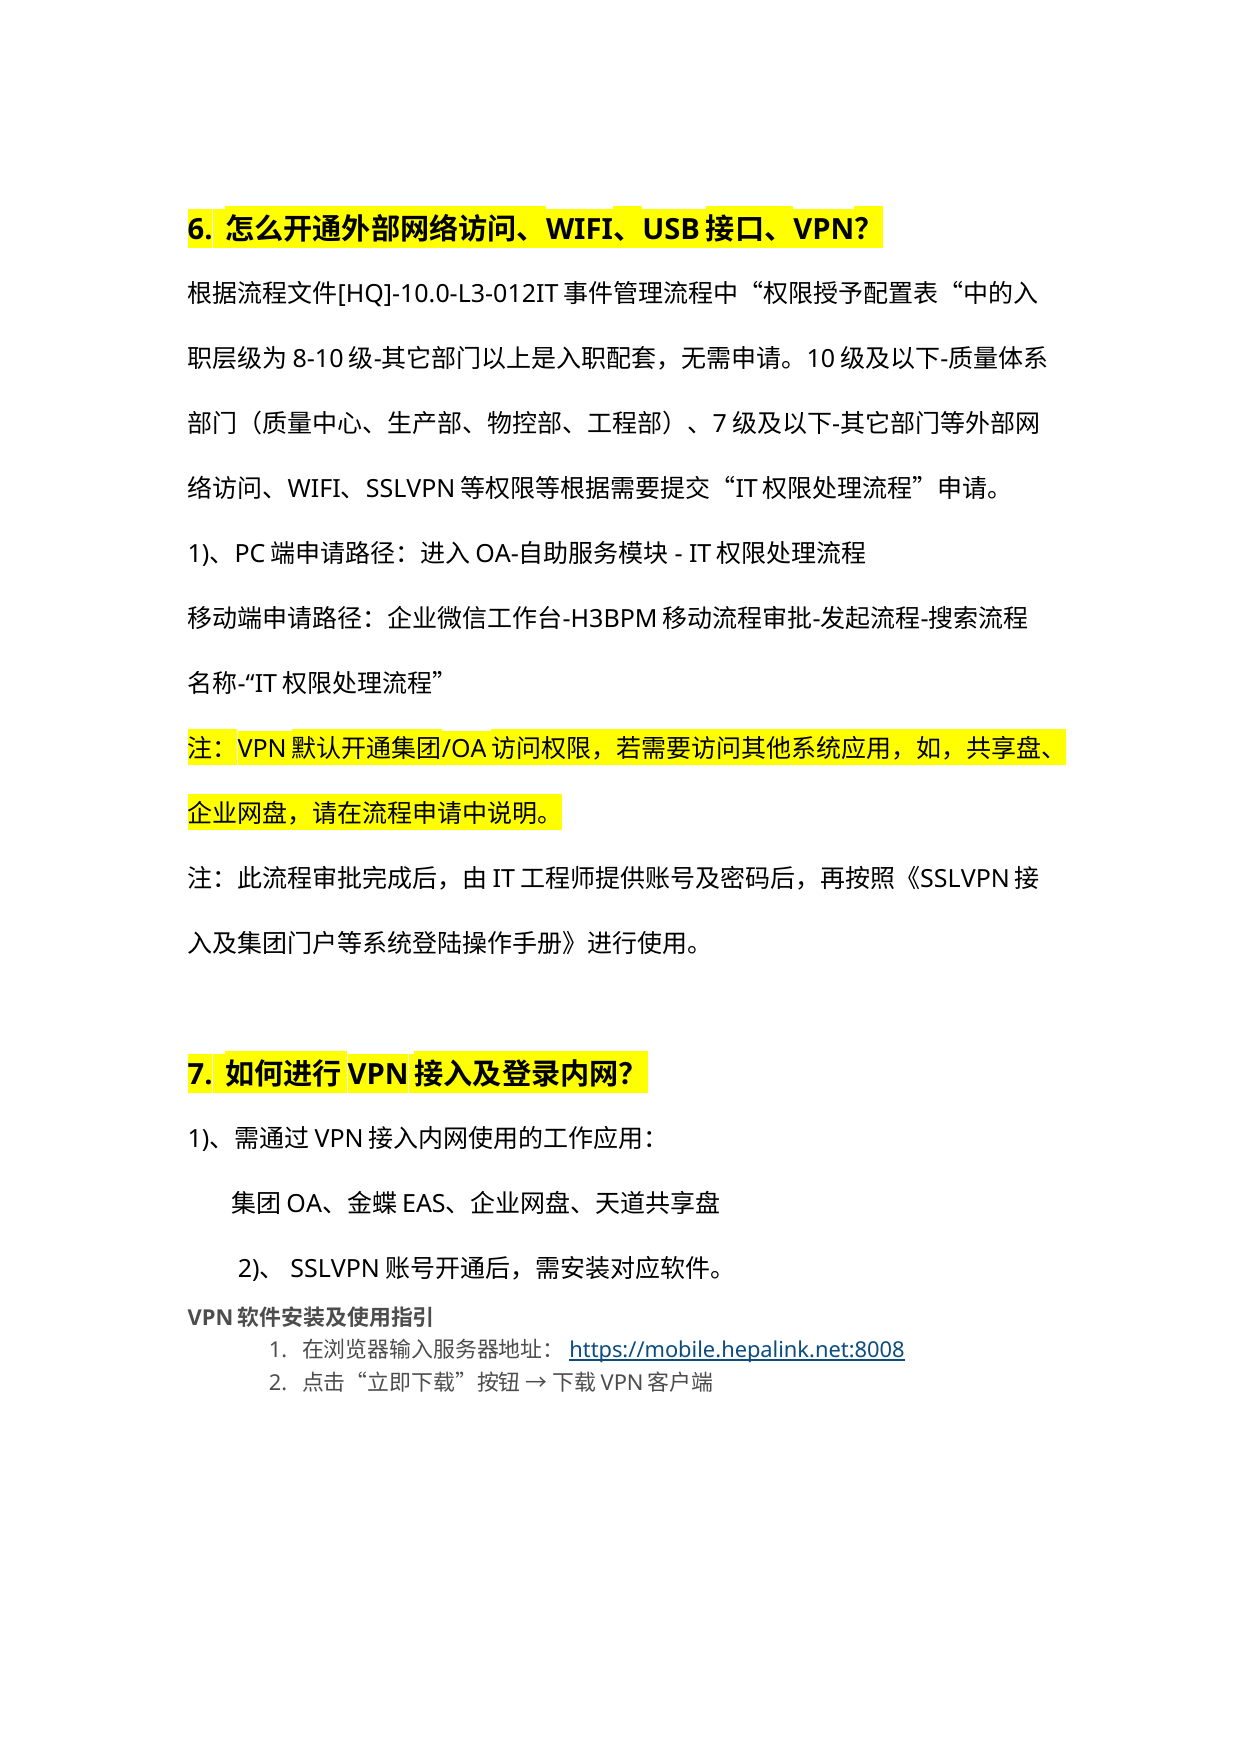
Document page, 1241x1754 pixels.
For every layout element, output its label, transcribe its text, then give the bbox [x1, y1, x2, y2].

text VPN软件安装及使用指引 [187, 1299, 1053, 1332]
text 集团OA、金蝶EAS、企业网盘、天道共享盘 [231, 1169, 1053, 1234]
text 1)、需通过VPN接入内网使用的工作应用： [187, 1104, 1053, 1169]
text 根据流程文件[HQ]-10.0-L3-012IT事件管理流程中“权限授予配置表“中的入职层级为8-10级-其它部门以上是入职配套，无需申请。10级及以下-质量体系部门（质量中心、生产部、物控部、工程部）、7级及以下-其它部门等外部网络访问、WIFI、SSLVPN等权限等根据需要提交“IT权限处理流程”申请。 [187, 259, 1053, 519]
text 注：VPN默认开通集团/OA访问权限，若需要访问其他系统应用，如，共享盘、企业网盘，请在流程申请中说明。 [187, 714, 1053, 844]
list 怎么开通外部网络访问、WIFI、USB接口、VPN？ [187, 194, 1053, 259]
text 移动端申请路径：企业微信工作台-H3BPM移动流程审批-发起流程-搜索流程名称-“IT权限处理流程” [187, 584, 1053, 714]
list 1. 在浏览器输入服务器地址： https://mobile.hepalink.net:8008 [225, 1332, 1053, 1364]
text 2)、 SSLVPN账号开通后，需安装对应软件。 [231, 1234, 1053, 1299]
list 2. 点击“立即下载”按钮 → 下载VPN客户端 [225, 1364, 1053, 1397]
list 如何进行VPN接入及登录内网？ [187, 1039, 1053, 1104]
text 1)、PC端申请路径：进入OA-自助服务模块 - IT权限处理流程 [187, 519, 1053, 584]
text 注：此流程审批完成后，由IT工程师提供账号及密码后，再按照《SSLVPN接入及集团门户等系统登陆操作手册》进行使用。 [187, 844, 1053, 974]
